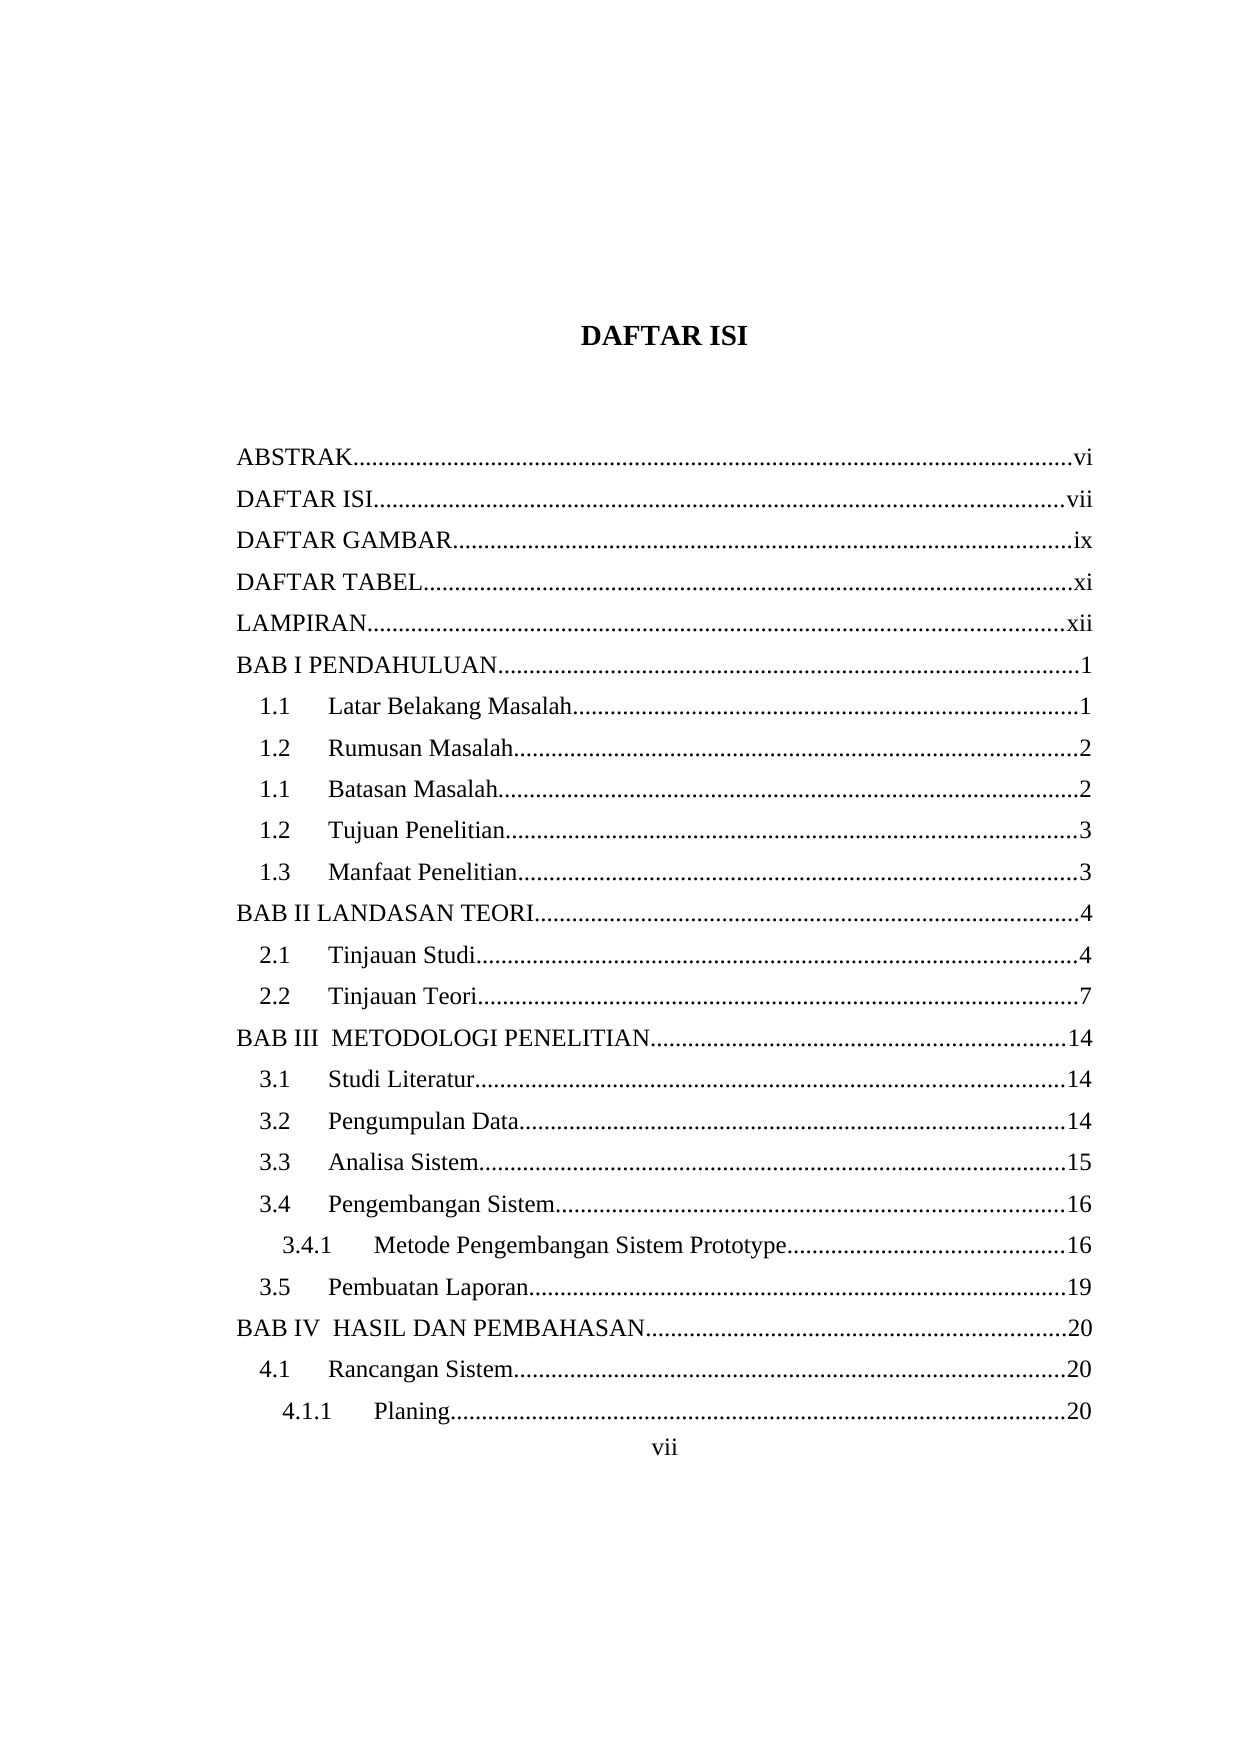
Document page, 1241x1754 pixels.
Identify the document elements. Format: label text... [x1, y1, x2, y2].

subtitle DAFTAR ISI [236, 318, 1093, 352]
